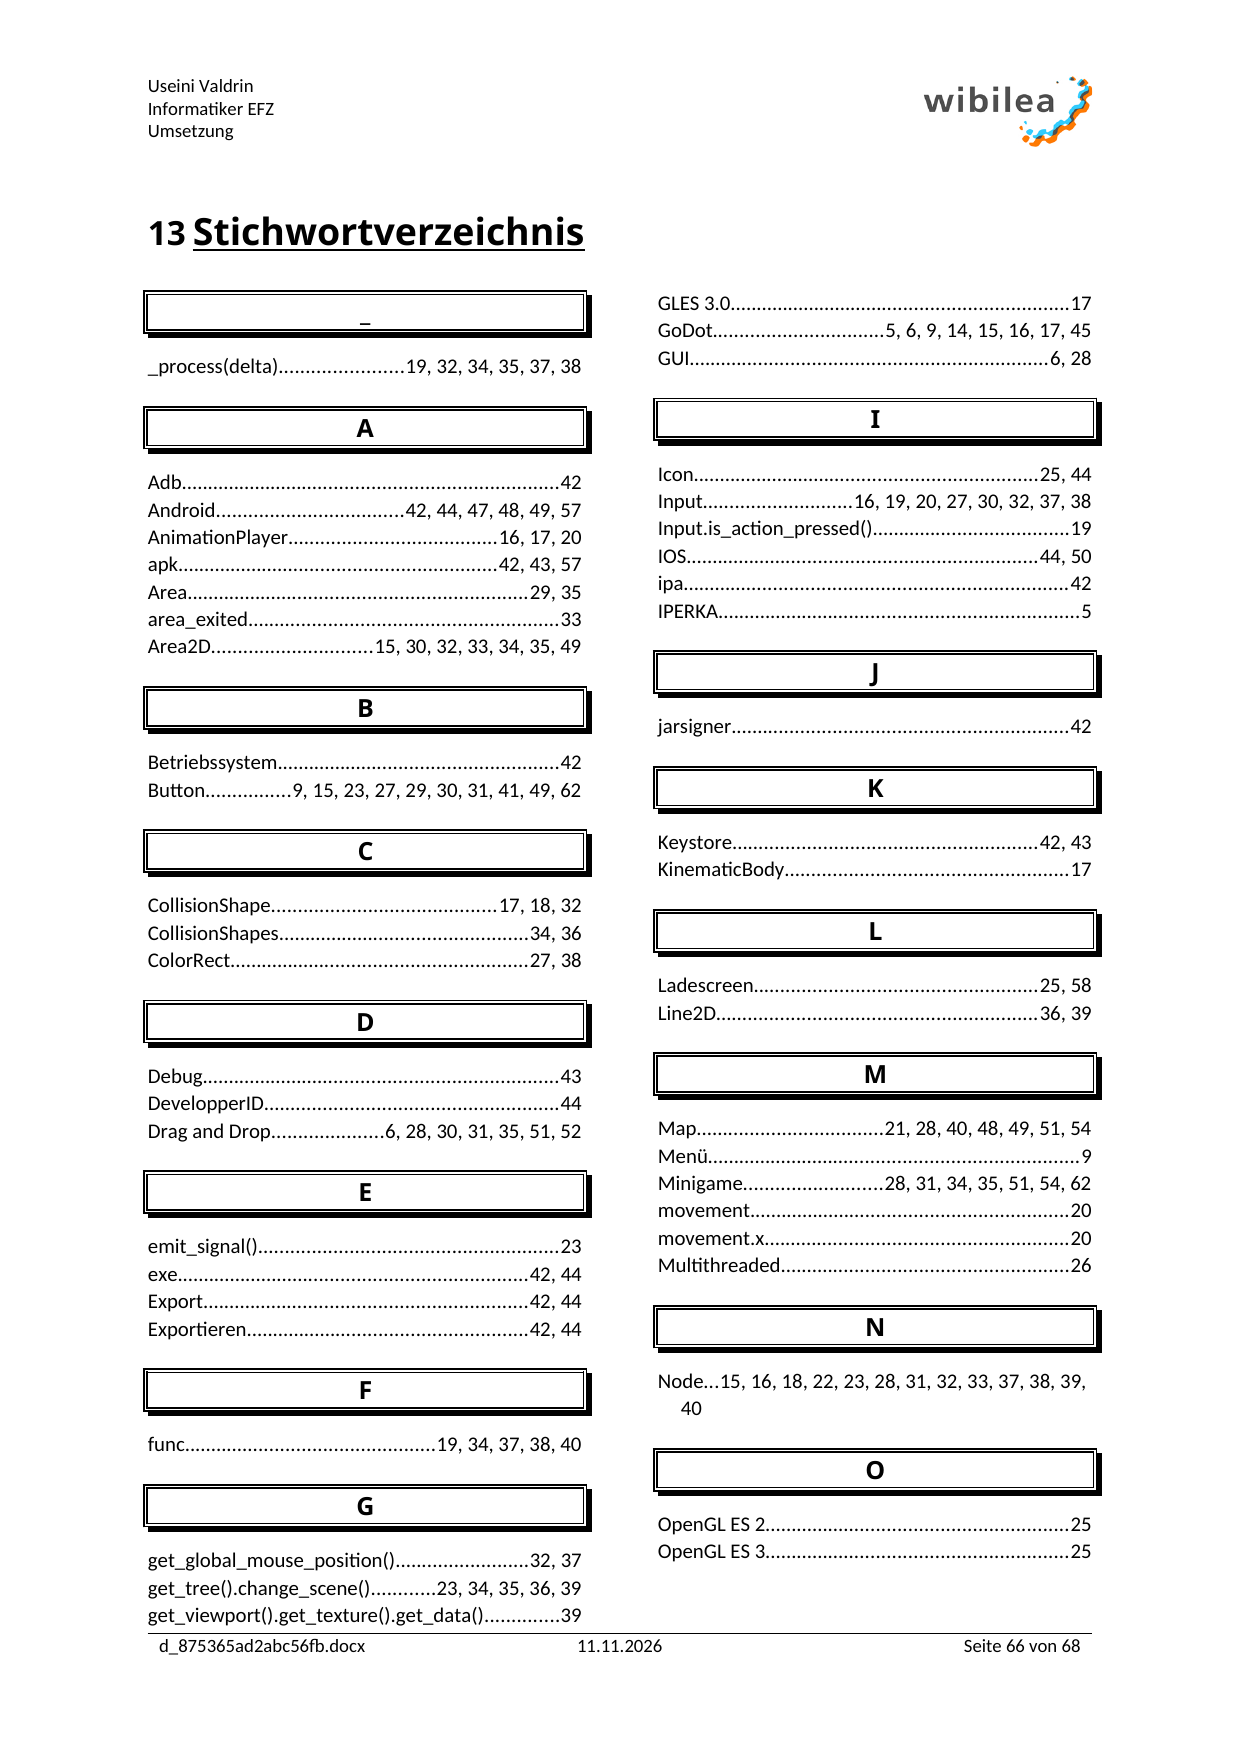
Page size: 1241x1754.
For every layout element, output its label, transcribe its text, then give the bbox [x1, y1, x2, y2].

text Node 15, 16, 18, 22, 23, 28, 31, 32, 33, 37, 38, 39, 40 [658, 1368, 1093, 1421]
text Menü 9 [658, 1143, 1093, 1168]
text Keystore 42, 43 [658, 829, 1093, 855]
text get_global_mouse_position() 32, 37 [148, 1547, 583, 1573]
text GoDot 5, 6, 9, 14, 15, 16, 17, 45 [658, 318, 1093, 343]
text _process(delta) 19, 32, 34, 35, 37, 38 [148, 354, 583, 379]
text CollisionShapes 34, 36 [148, 920, 583, 945]
text Drag and Drop 6, 28, 30, 31, 35, 51, 52 [148, 1118, 583, 1143]
text get_tree().change_scene() 23, 34, 35, 36, 39 [148, 1575, 583, 1600]
text Area2D 15, 30, 32, 33, 34, 35, 49 [148, 634, 583, 659]
text IPERKA 5 [658, 598, 1093, 623]
text Button 9, 15, 23, 27, 29, 30, 31, 41, 49, 62 [148, 777, 583, 802]
text get_viewport().get_texture().get_data() 39 [148, 1602, 583, 1627]
text IOS 44, 50 [658, 543, 1093, 568]
text Ladescreen 25, 58 [658, 972, 1093, 998]
text Map 21, 28, 40, 48, 49, 51, 54 [658, 1116, 1093, 1141]
text ipa 42 [658, 570, 1093, 596]
text func 19, 34, 37, 38, 40 [148, 1432, 583, 1457]
text emit_signal() 23 [148, 1234, 583, 1259]
text exe 42, 44 [148, 1261, 583, 1286]
text Export 42, 44 [148, 1288, 583, 1314]
text Adb 42 [148, 469, 583, 495]
text movement.x 20 [658, 1225, 1093, 1251]
text movement 20 [658, 1198, 1093, 1223]
text Debug 43 [148, 1063, 583, 1088]
text GUI 6, 28 [658, 345, 1093, 371]
text OpenGL ES 3 25 [658, 1539, 1093, 1564]
text Line2D 36, 39 [658, 1000, 1093, 1025]
text ColorRect 27, 38 [148, 947, 583, 973]
text Multithreaded 26 [658, 1252, 1093, 1278]
subtitle Stichwortverzeichnis [148, 206, 1093, 257]
text DevelopperID 44 [148, 1091, 583, 1116]
text AnimationPlayer 16, 17, 20 [148, 524, 583, 549]
text KinematicBody 17 [658, 857, 1093, 882]
text area_exited 33 [148, 606, 583, 632]
text Icon 25, 44 [658, 461, 1093, 486]
text Input 16, 19, 20, 27, 30, 32, 37, 38 [658, 488, 1093, 514]
text Exportieren 42, 44 [148, 1316, 583, 1341]
text apk 42, 43, 57 [148, 552, 583, 577]
text GLES 3.0 17 [658, 290, 1093, 316]
text Input.is_action_pressed() 19 [658, 516, 1093, 541]
text OpenGL ES 2 25 [658, 1511, 1093, 1537]
picture [923, 75, 1093, 147]
text CollisionShape 17, 18, 32 [148, 893, 583, 918]
text Area 29, 35 [148, 579, 583, 604]
text Betriebssystem 42 [148, 749, 583, 775]
text Android 42, 44, 47, 48, 49, 57 [148, 497, 583, 522]
text jarsigner 42 [658, 713, 1093, 739]
text Minigame 28, 31, 34, 35, 51, 54, 62 [658, 1170, 1093, 1196]
